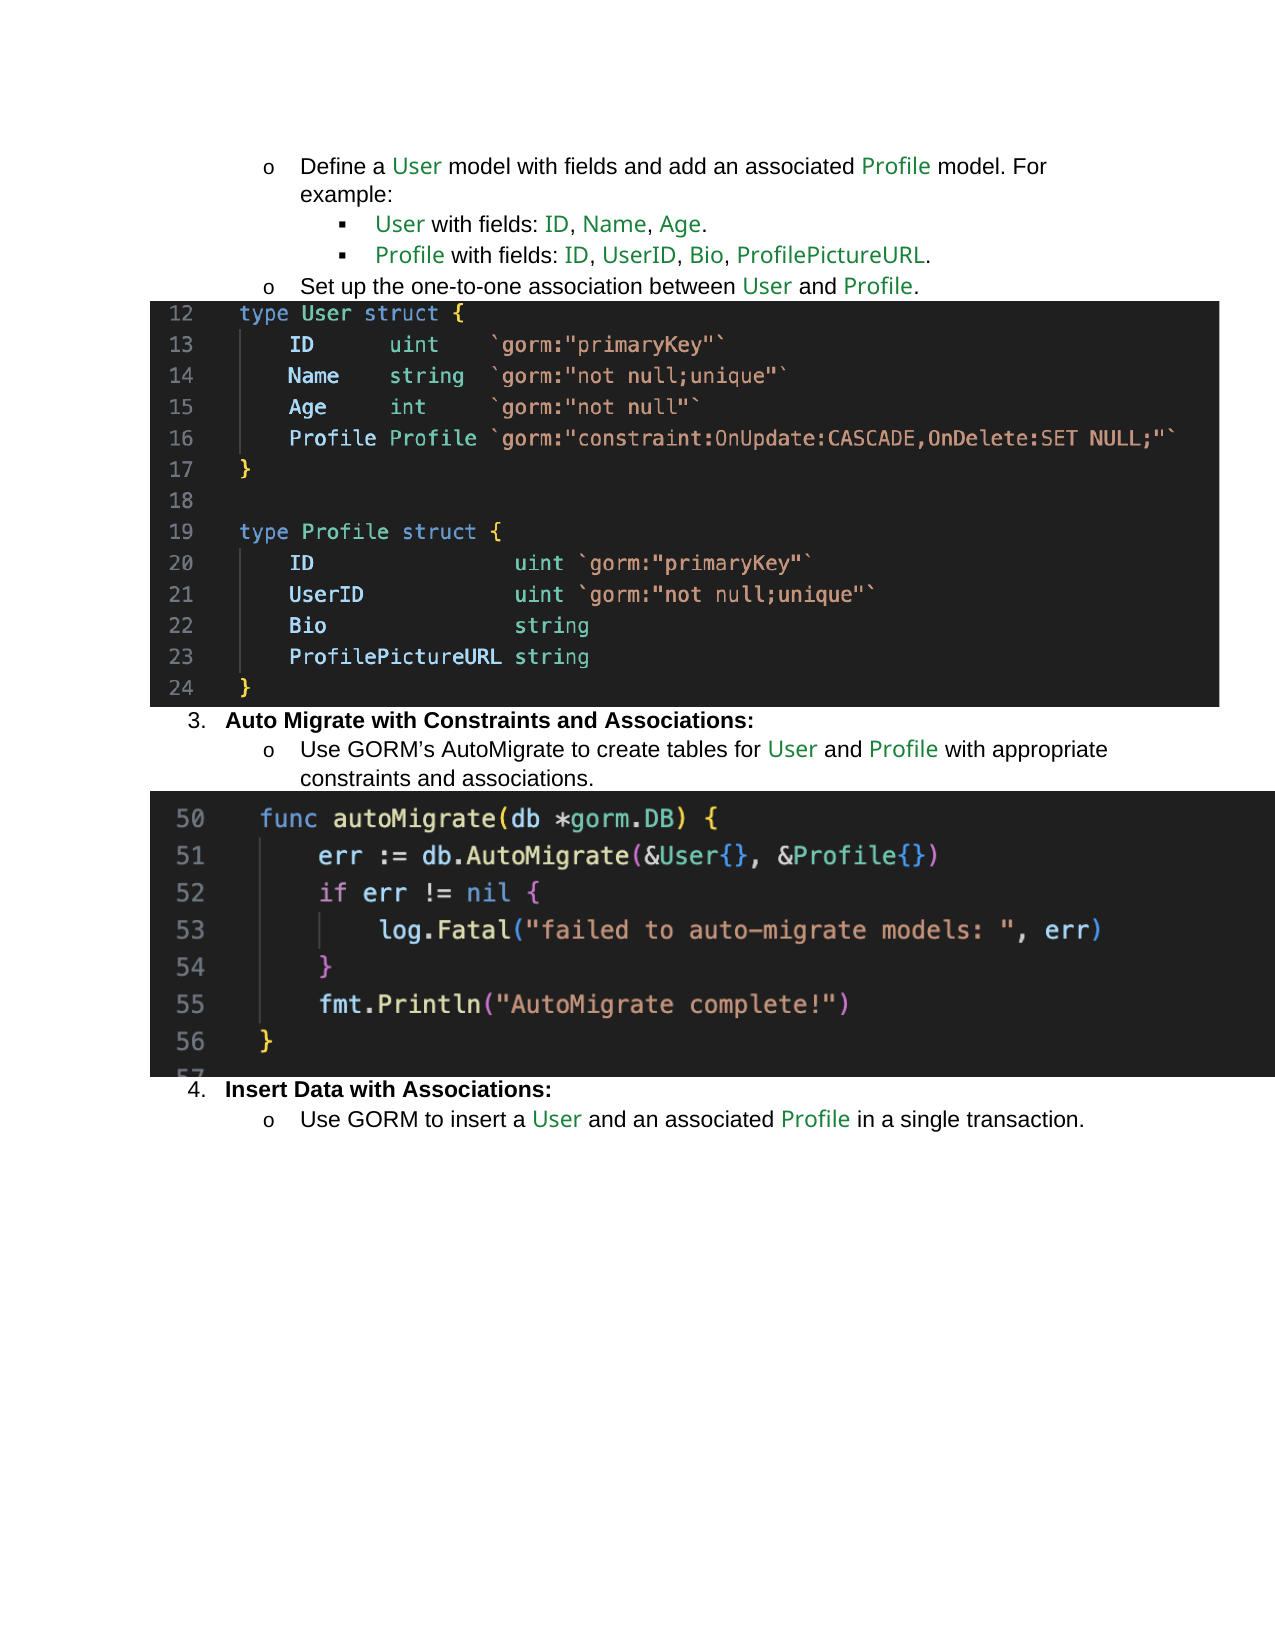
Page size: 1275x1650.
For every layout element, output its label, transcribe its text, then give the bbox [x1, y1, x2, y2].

list User with fields: ID, Name, Age. [337, 208, 1125, 239]
list Use GORM’s AutoMigrate to create tables for User and Profile with appropriate constraints and associations. [262, 733, 1125, 791]
list Insert Data with Associations: [187, 1077, 1125, 1102]
list Define a User model with fields and add an associated Profile model. For example: [262, 150, 1125, 208]
picture [150, 791, 1275, 1077]
list Use GORM to insert a User and an associated Profile in a single transaction. [262, 1102, 1125, 1134]
list Auto Migrate with Constraints and Associations: [187, 707, 1125, 733]
list Set up the one-to-one association between User and Profile. [262, 270, 1125, 301]
picture [150, 301, 1220, 707]
list Profile with fields: ID, UserID, Bio, ProfilePictureURL. [337, 239, 1125, 270]
